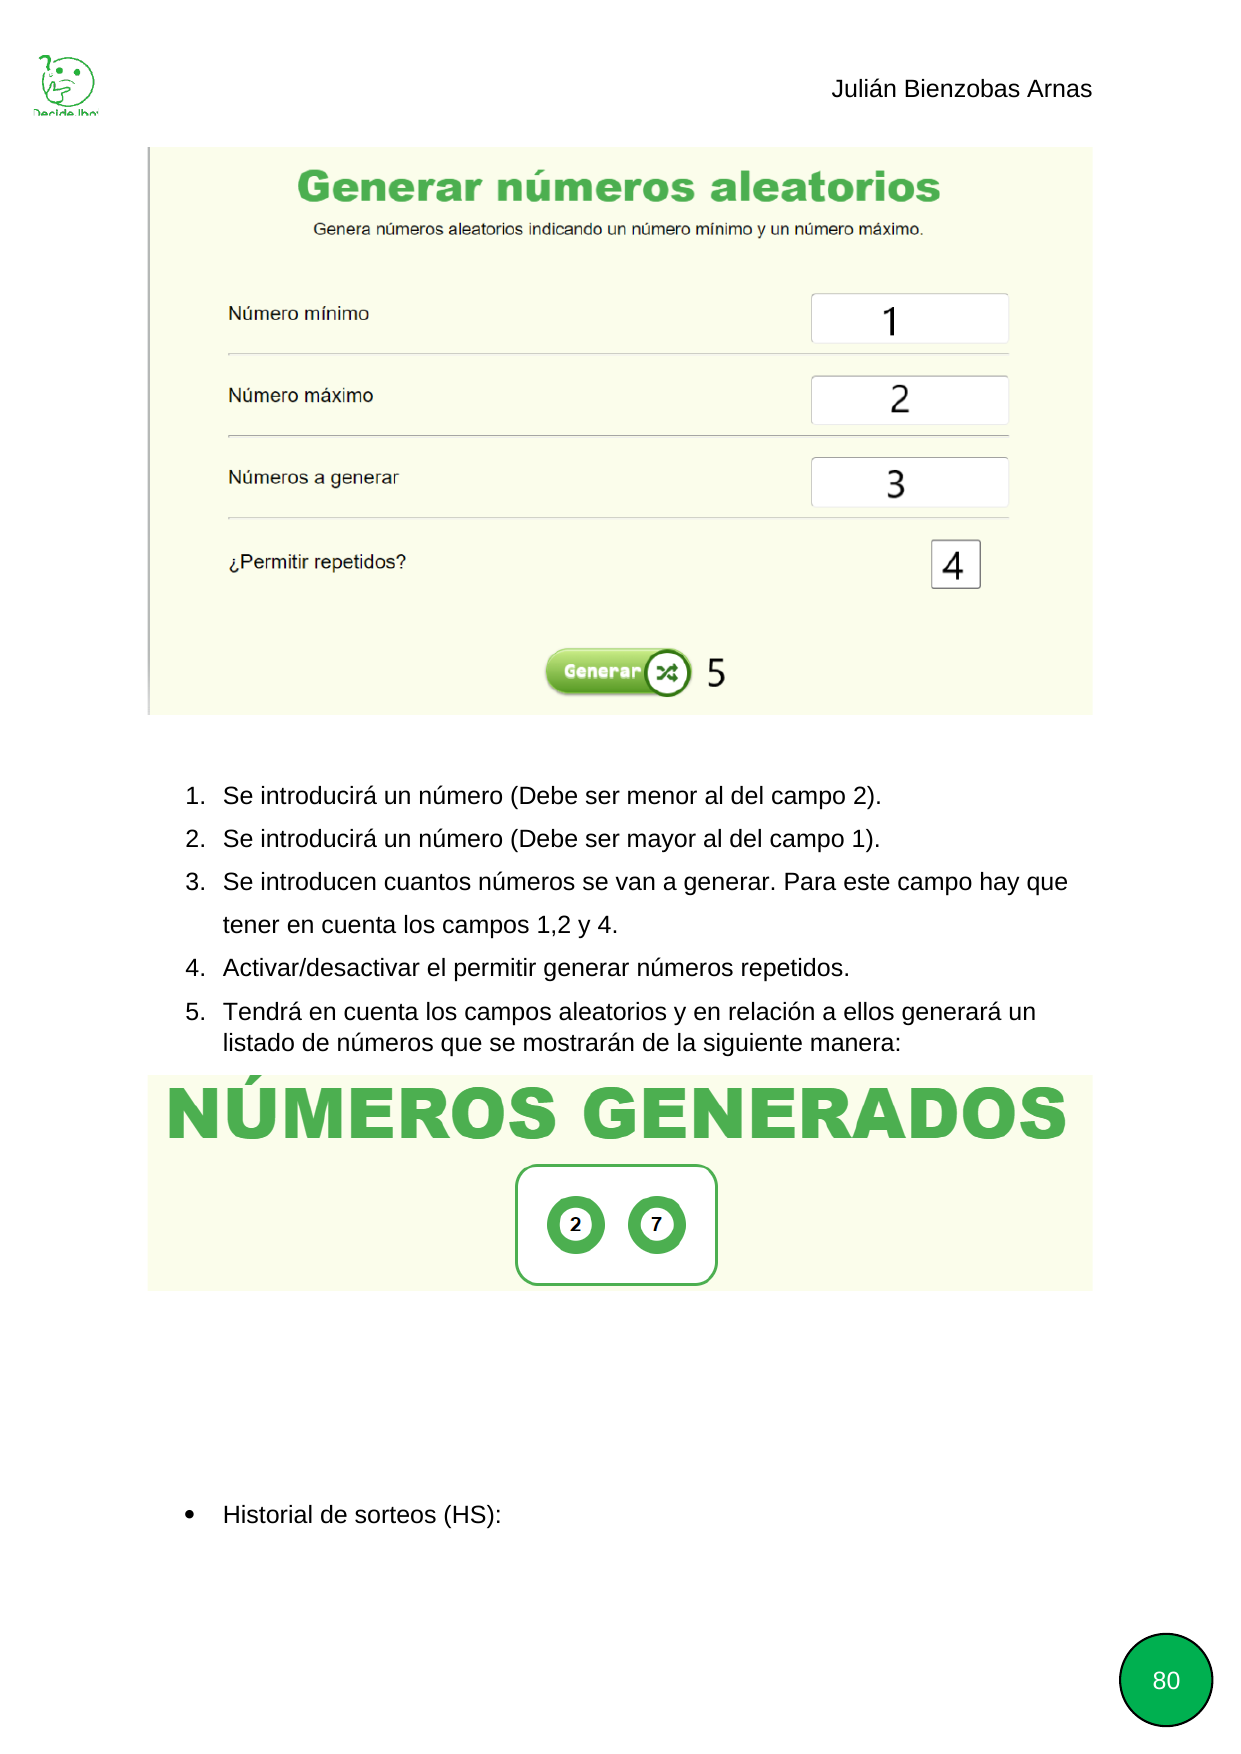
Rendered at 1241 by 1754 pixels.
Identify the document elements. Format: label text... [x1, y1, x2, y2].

list Se introducirá un número (Debe ser menor al del campo 2). [185, 781, 1092, 809]
picture [32, 55, 99, 114]
list Se introducen cuantos números se van a generar. Para este campo hay que tener en cuenta los campos 1,2 y 4. [185, 867, 1092, 939]
list Activar/desactivar el permitir generar números repetidos. [185, 953, 1092, 982]
picture [147, 1075, 1093, 1291]
list Tendrá en cuenta los campos aleatorios y en relación a ellos generará un listado de números que se mostrarán de la siguiente manera: [185, 996, 1092, 1056]
picture [147, 147, 1093, 715]
list Se introducirá un número (Debe ser mayor al del campo 1). [185, 824, 1092, 853]
list Historial de sorteos (HS): [185, 1500, 1092, 1529]
